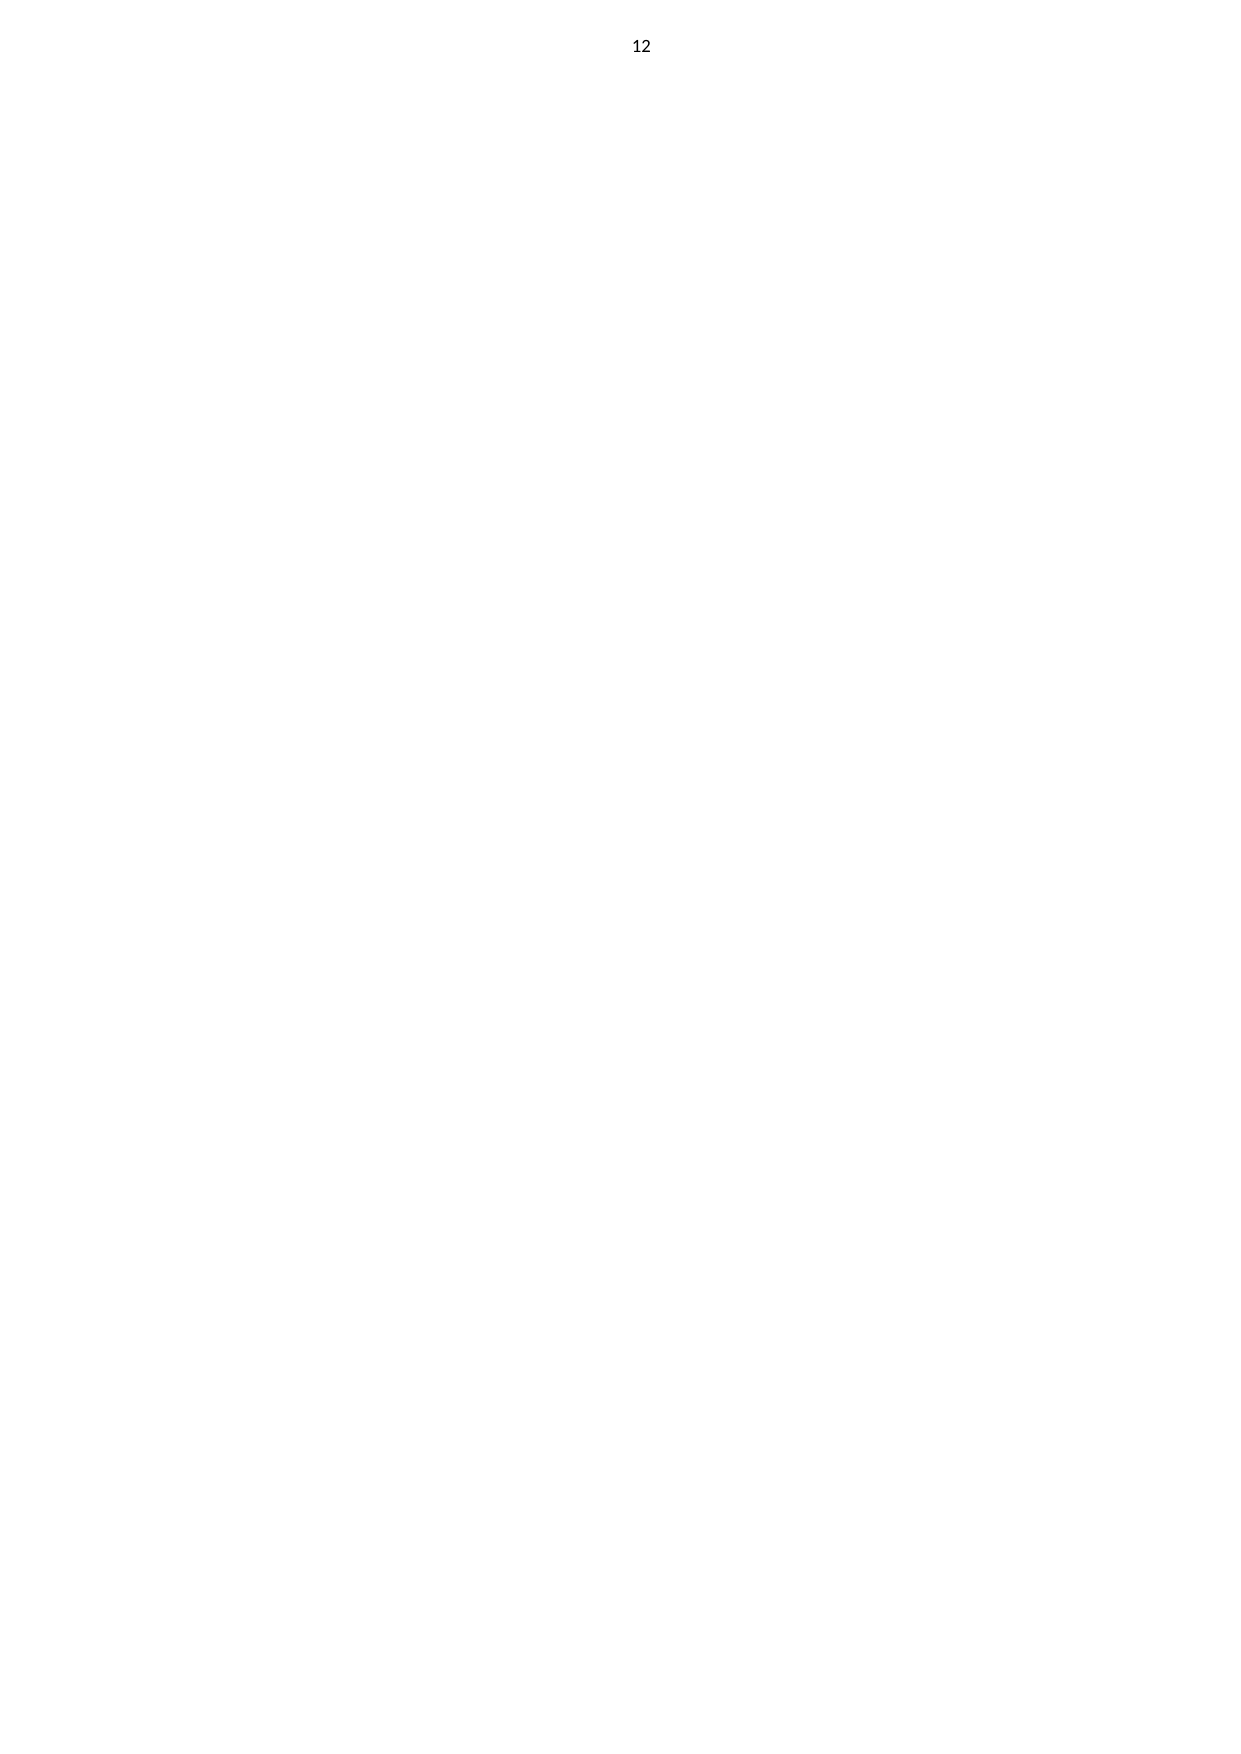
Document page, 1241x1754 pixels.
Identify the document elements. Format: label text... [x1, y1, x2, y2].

text 12 [116, 38, 650, 57]
